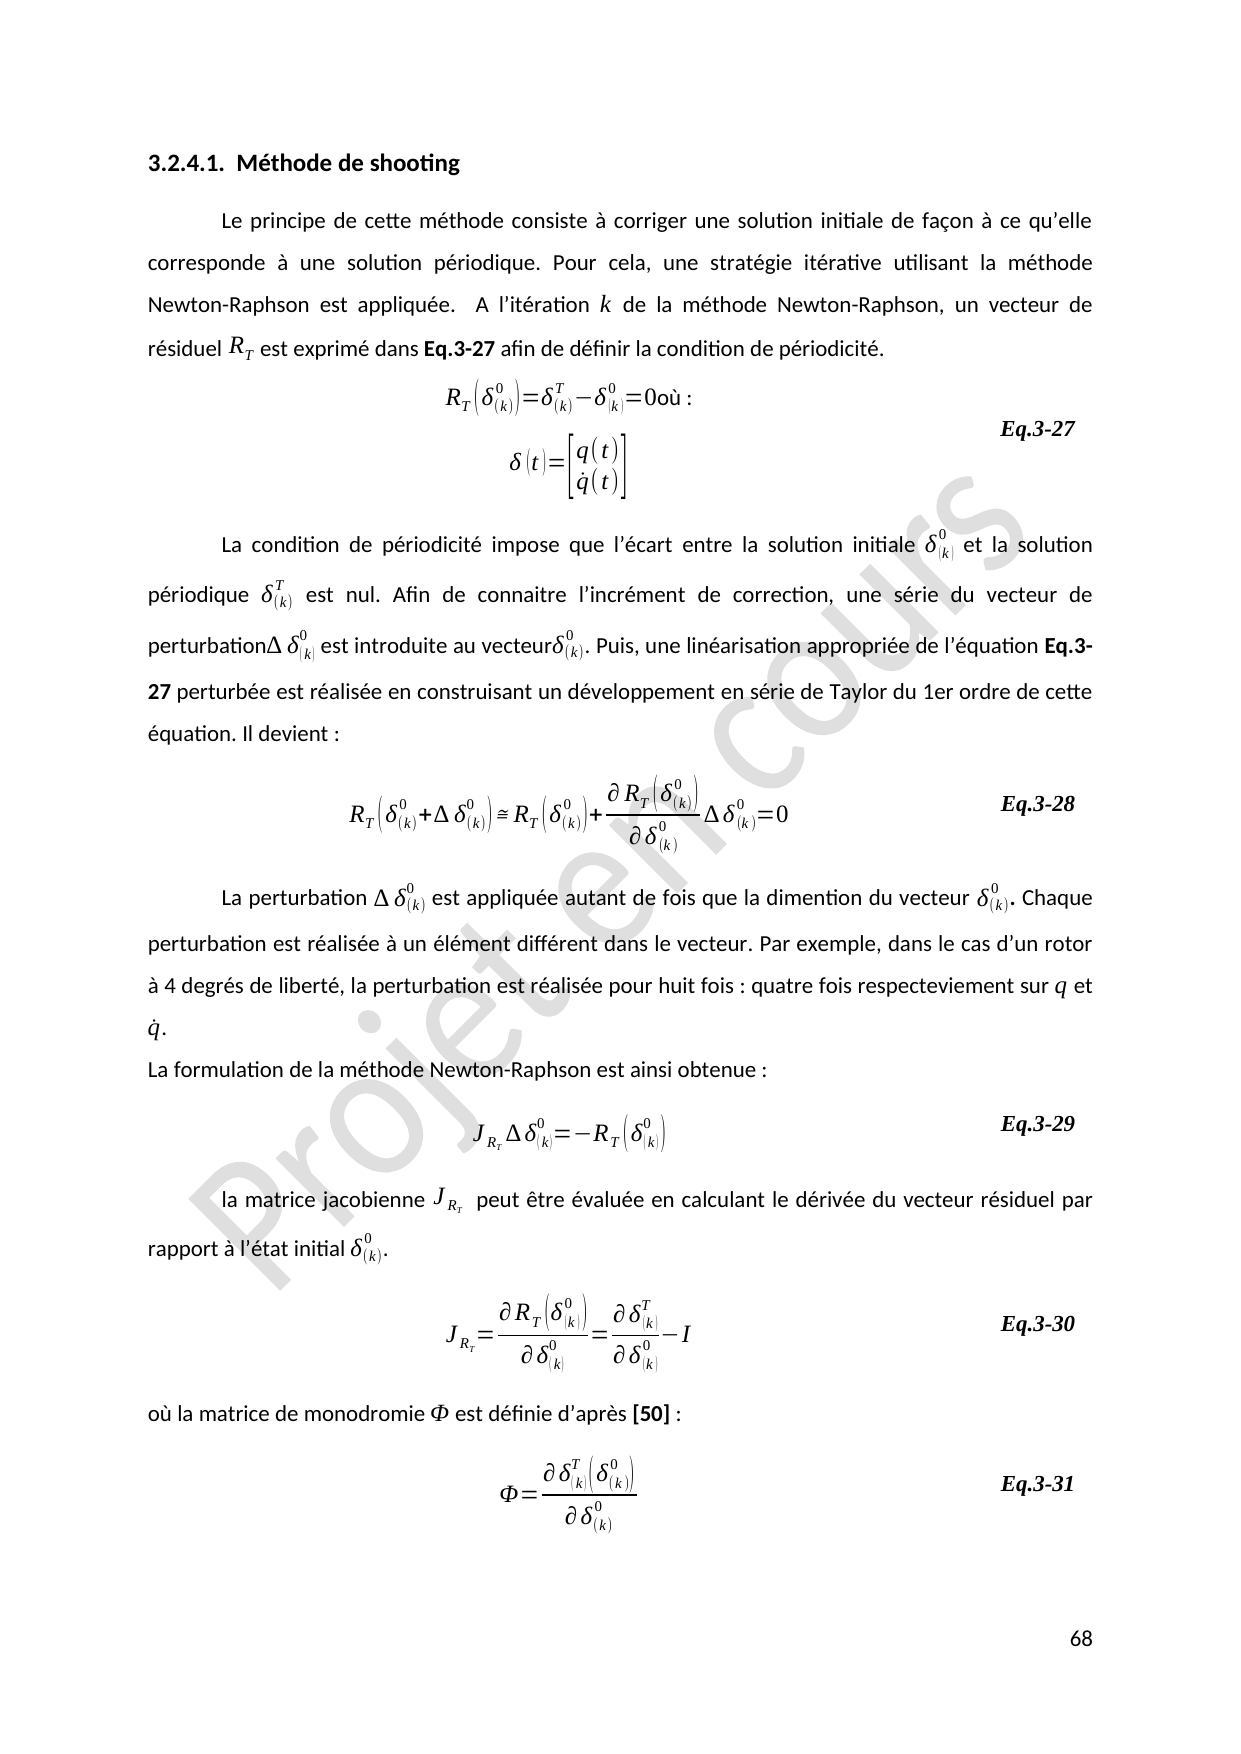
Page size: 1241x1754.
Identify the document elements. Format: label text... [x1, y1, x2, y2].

table_header [148, 761, 989, 879]
table_header [989, 1441, 1093, 1559]
text où la matrice de monodromie est définie d’après [50] : [148, 1399, 1093, 1427]
table_header [148, 1280, 989, 1399]
table_header [989, 1280, 1093, 1399]
text Le principe de cette méthode consiste à corriger une solution initiale de façon à ce qu’elle corresponde à une solution périodique. Pour cela, une stratégie itérative utilisant la méthode Newton-Raphson est appliquée. A l’itération de la méthode Newton-Raphson, un vecteur de résiduel est exprimé dans Eq.3-27 afin de définir la condition de périodicité. [148, 206, 1093, 363]
text La condition de périodicité impose que l’écart entre la solution initiale et la solution périodique est nul. Afin de connaitre l’incrément de correction, une série du vecteur de perturbation est introduite au vecteur. Puis, une linéarisation appropriée de l’équation Eq.3-27 perturbée est réalisée en construisant un développement en série de Taylor du 1er ordre de cette équation. Il devient : [148, 525, 1093, 747]
table_header [148, 1098, 989, 1182]
text la matrice jacobienne peut être évaluée en calculant le dérivée du vecteur résiduel par rapport à l’état initial . [148, 1182, 1093, 1266]
subtitle Méthode de shooting [148, 148, 1093, 178]
table_header [989, 1098, 1093, 1182]
table_header où : [148, 378, 989, 513]
text La perturbation est appliquée autant de fois que la dimention du vecteur . Chaque perturbation est réalisée à un élément différent dans le vecteur. Par exemple, dans le cas d’un rotor à 4 degrés de liberté, la perturbation est réalisée pour huit fois : quatre fois respecteviement sur et . [148, 879, 1093, 1041]
table_header [989, 761, 1093, 879]
table_header [148, 1441, 989, 1559]
text La formulation de la méthode Newton-Raphson est ainsi obtenue : [148, 1055, 1093, 1083]
table_header [989, 378, 1093, 513]
